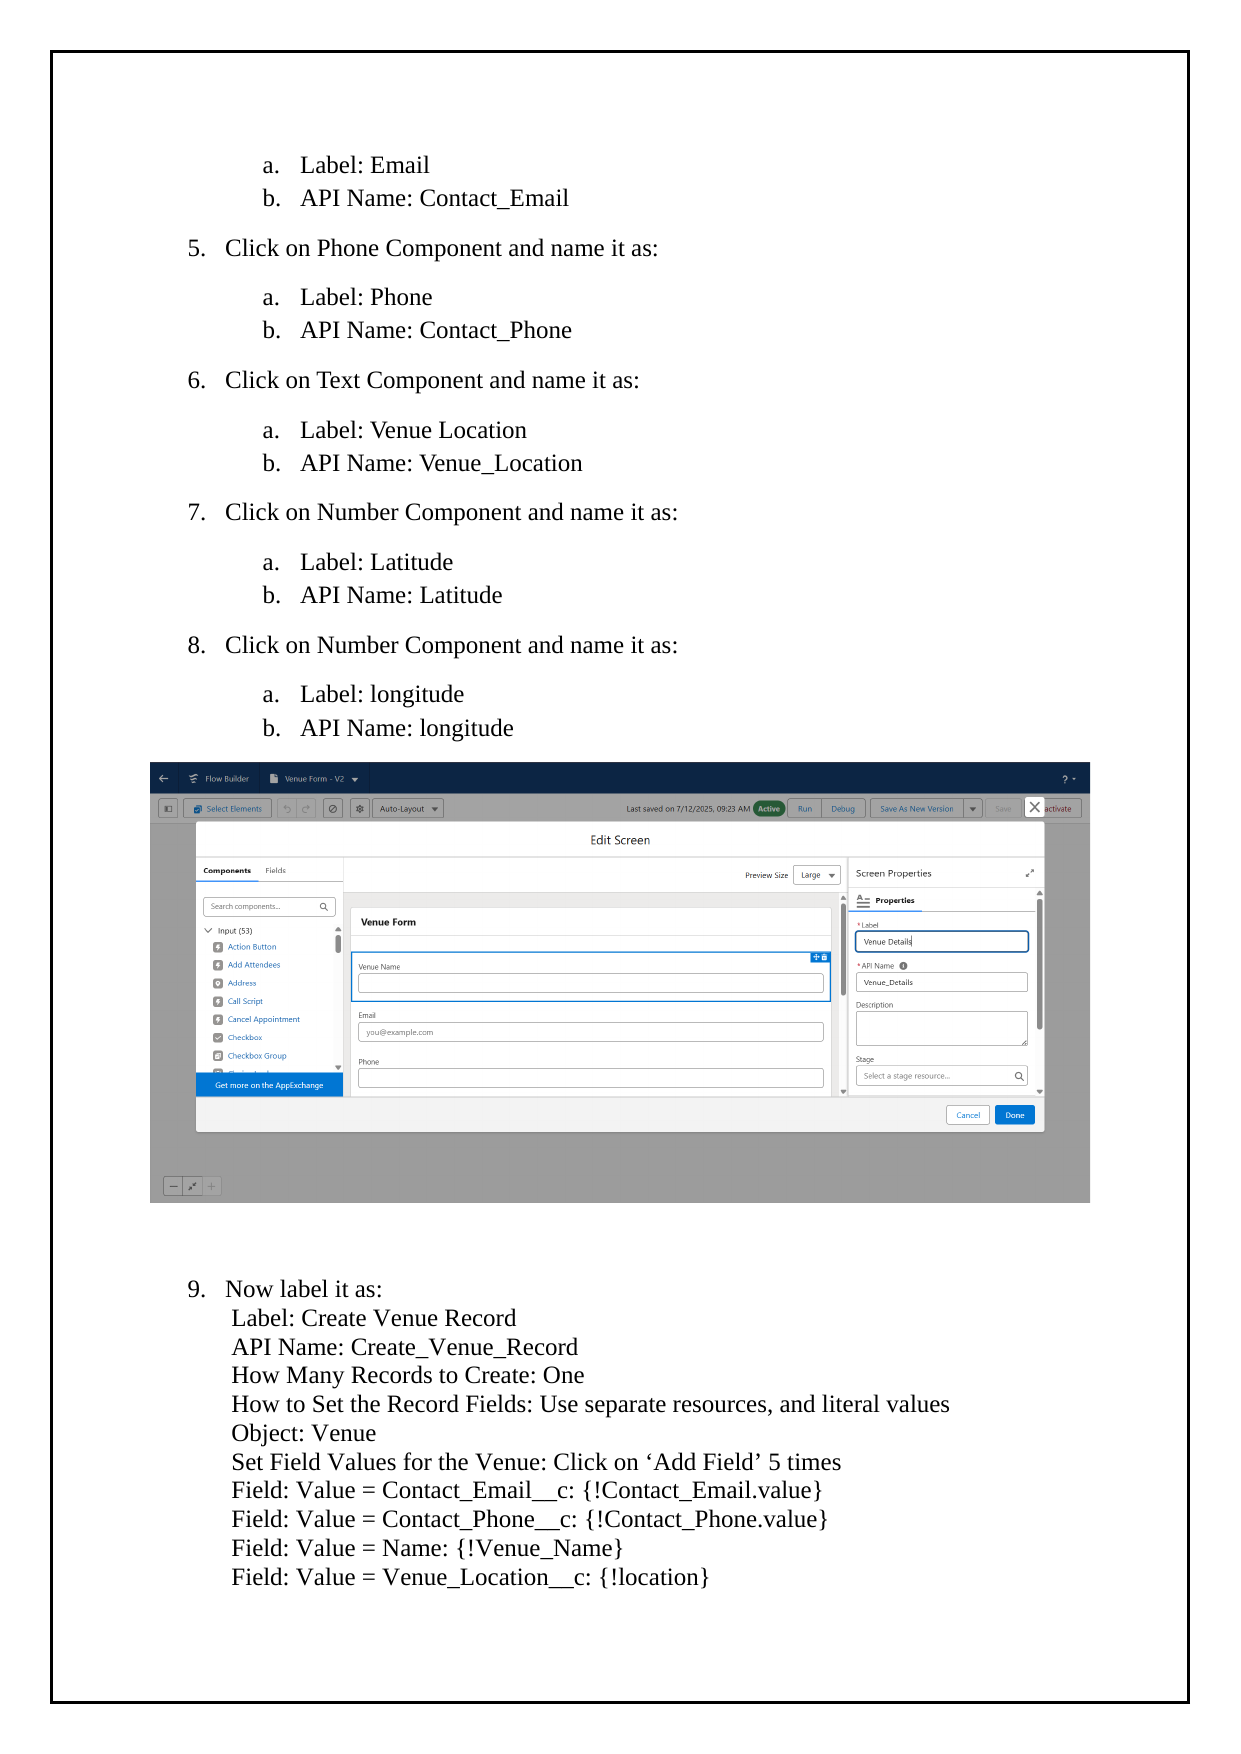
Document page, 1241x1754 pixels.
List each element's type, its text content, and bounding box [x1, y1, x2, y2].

list Label: Venue Location [262, 415, 1090, 443]
text Set Field Values for the Venue: Click on ‘Add Field’ 5 times [225, 1447, 1081, 1476]
list Click on Text Component and name it as: [187, 365, 1090, 394]
list Label: longitude [262, 679, 1090, 708]
list API Name: Contact_Email [262, 183, 1090, 212]
text How to Set the Record Fields: Use separate resources, and literal values [150, 1389, 1081, 1418]
list Click on Number Component and name it as: [187, 497, 1090, 526]
list API Name: Contact_Phone [262, 315, 1090, 344]
text Field: Value = Contact_Email__c: {!Contact_Email.value} [225, 1476, 1081, 1504]
text Label: Create Venue Record [150, 1303, 1081, 1332]
list Click on Number Component and name it as: [187, 630, 1090, 659]
text Field: Value = Contact_Phone__c: {!Contact_Phone.value} [225, 1504, 1081, 1533]
text API Name: Create_Venue_Record [150, 1332, 1081, 1361]
list Click on Phone Component and name it as: [187, 233, 1090, 261]
picture [150, 762, 1091, 1203]
list API Name: Venue_Location [262, 448, 1090, 477]
text Object: Venue [225, 1418, 1081, 1447]
list Label: Phone [262, 282, 1090, 311]
text Field: Value = Venue_Location__c: {!location} [225, 1562, 1081, 1591]
list Now label it as: [187, 1274, 1081, 1303]
list Label: Latitude [262, 547, 1090, 576]
list API Name: Latitude [262, 580, 1090, 609]
list Label: Email [262, 150, 1090, 179]
text Field: Value = Name: {!Venue_Name} [225, 1533, 1081, 1562]
text How Many Records to Create: One [150, 1361, 1081, 1389]
list API Name: longitude [262, 713, 1090, 741]
